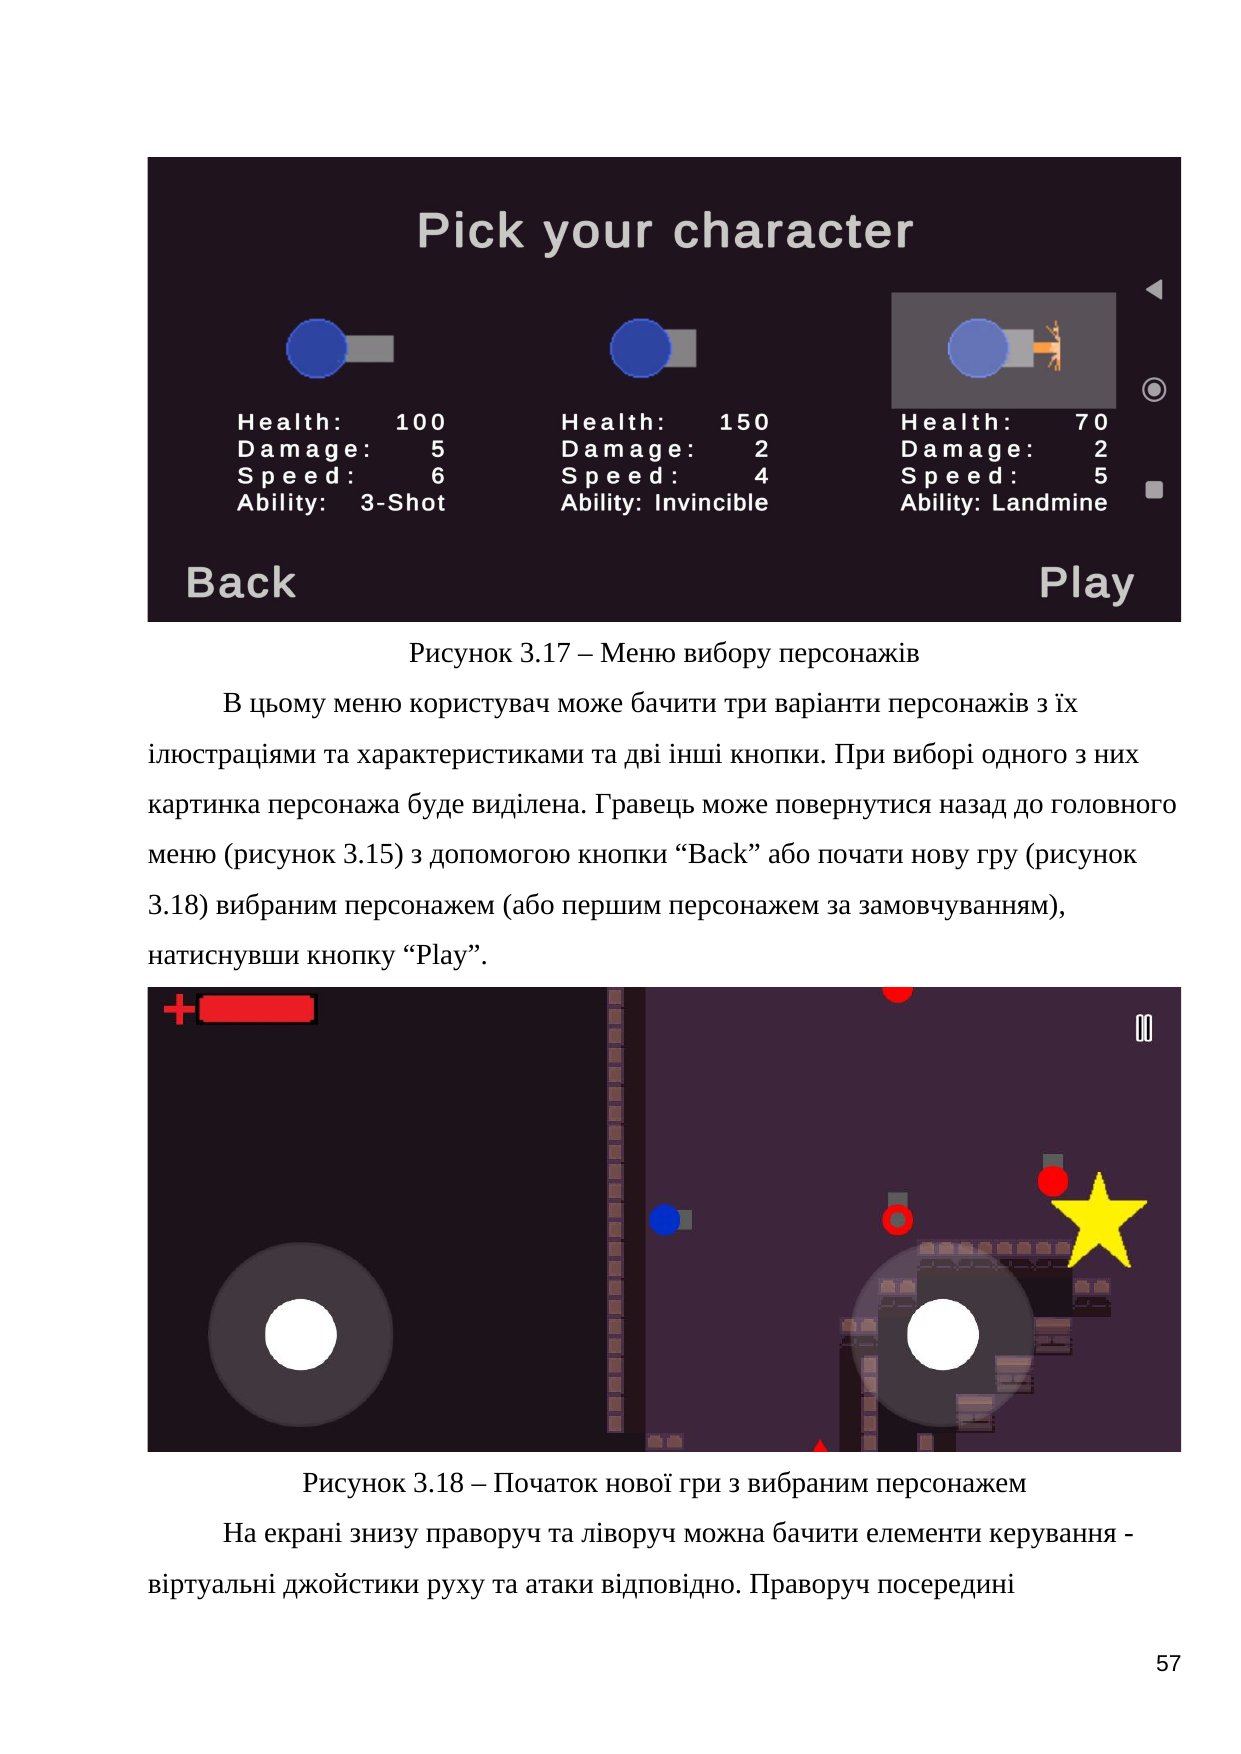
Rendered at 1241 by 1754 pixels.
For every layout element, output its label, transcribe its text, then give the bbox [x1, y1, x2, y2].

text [148, 1515, 1181, 1599]
picture [147, 157, 1182, 622]
picture [147, 987, 1182, 1452]
text Рисунок 3.18 – Початок нової гри з вибраним персонажем [148, 1465, 1181, 1499]
text Рисунок 3.17 – Меню вибору персонажів [148, 635, 1181, 669]
text В цьому меню користувач може бачити три варіанти персонажів з їх ілюстраціями та характеристиками та дві інші кнопки. При виборі одного з них картинка персонажа буде виділена. Гравець може повернутися назад до головного меню (рисунок 3.15) з допомогою кнопки “Back” або почати нову гру (рисунок 3.18) вибраним персонажем (або першим персонажем за замовчуванням), натиснувши кнопку “Play”. [148, 686, 1181, 971]
